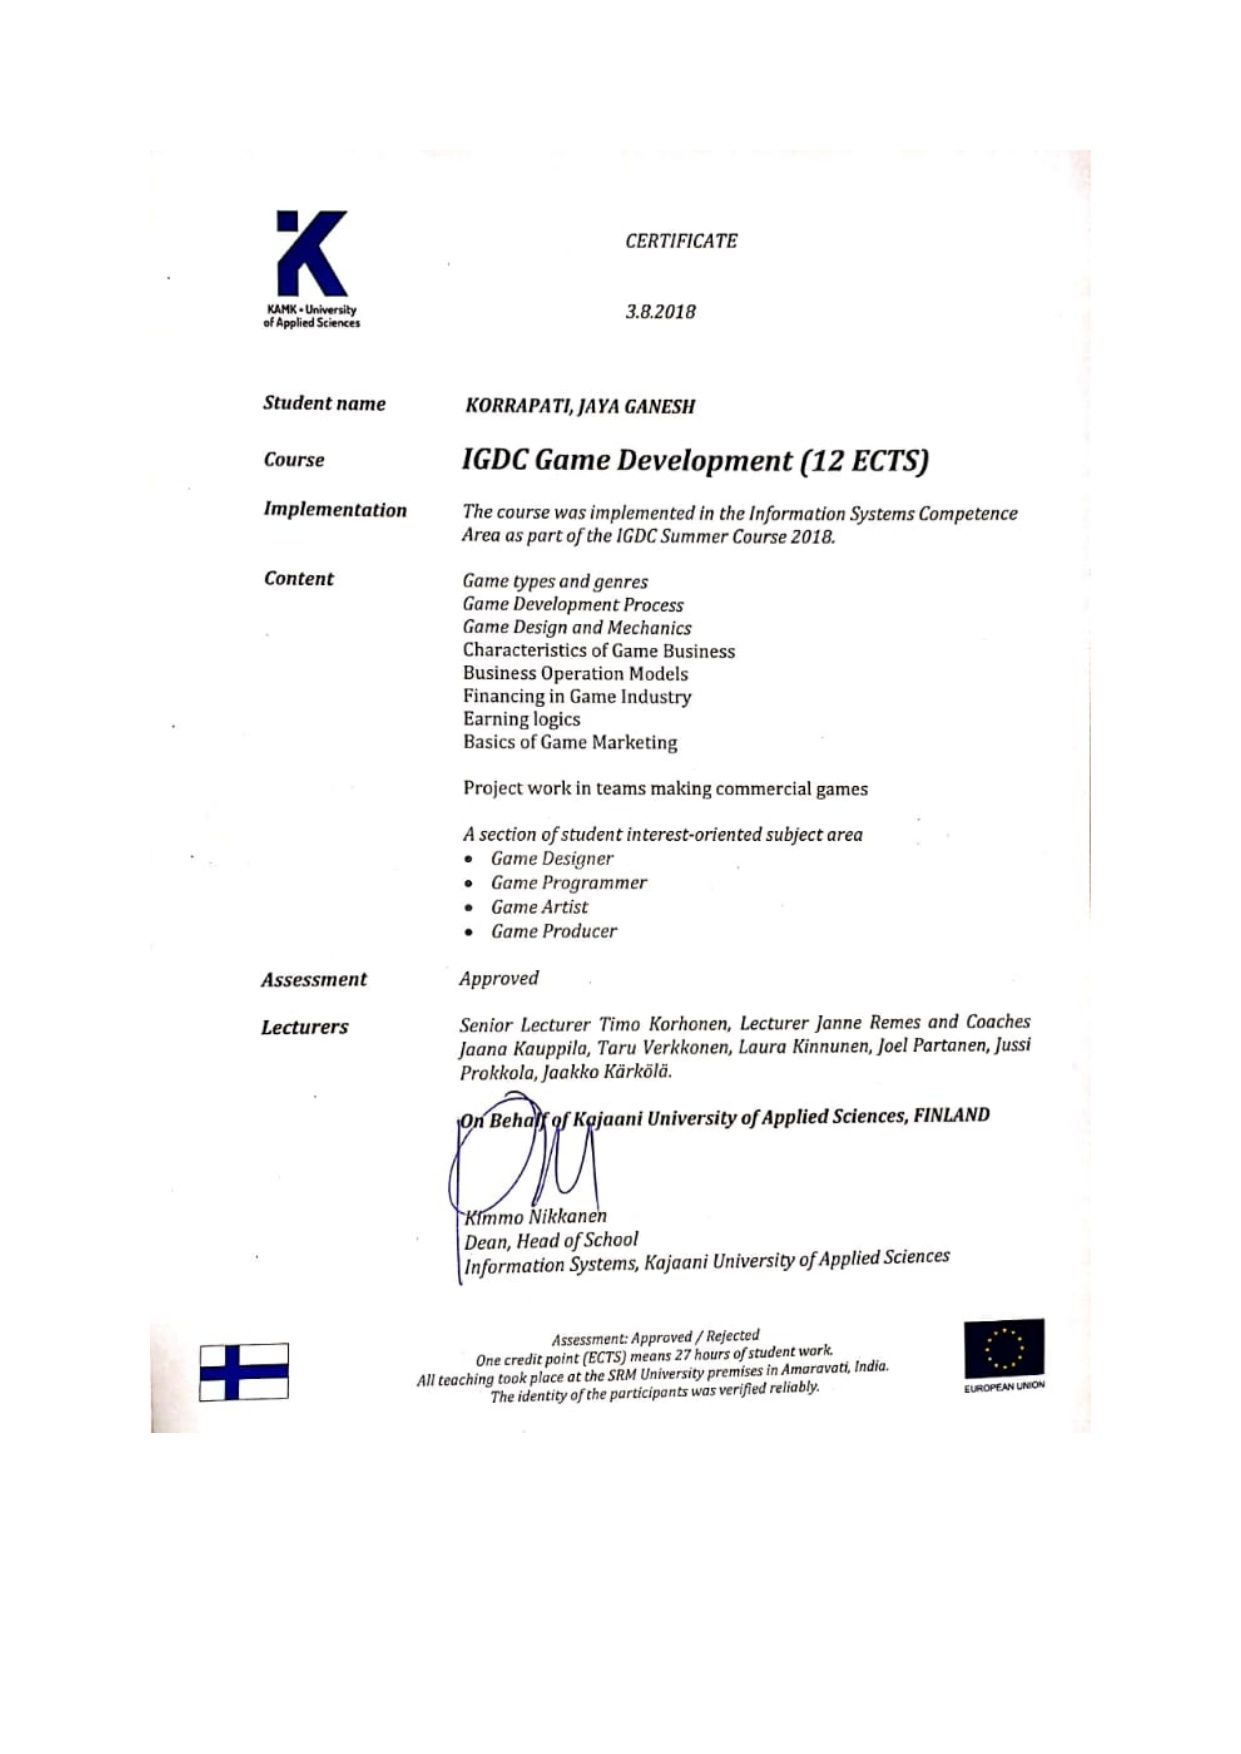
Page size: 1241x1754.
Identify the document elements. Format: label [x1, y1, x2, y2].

picture [150, 150, 1091, 1433]
